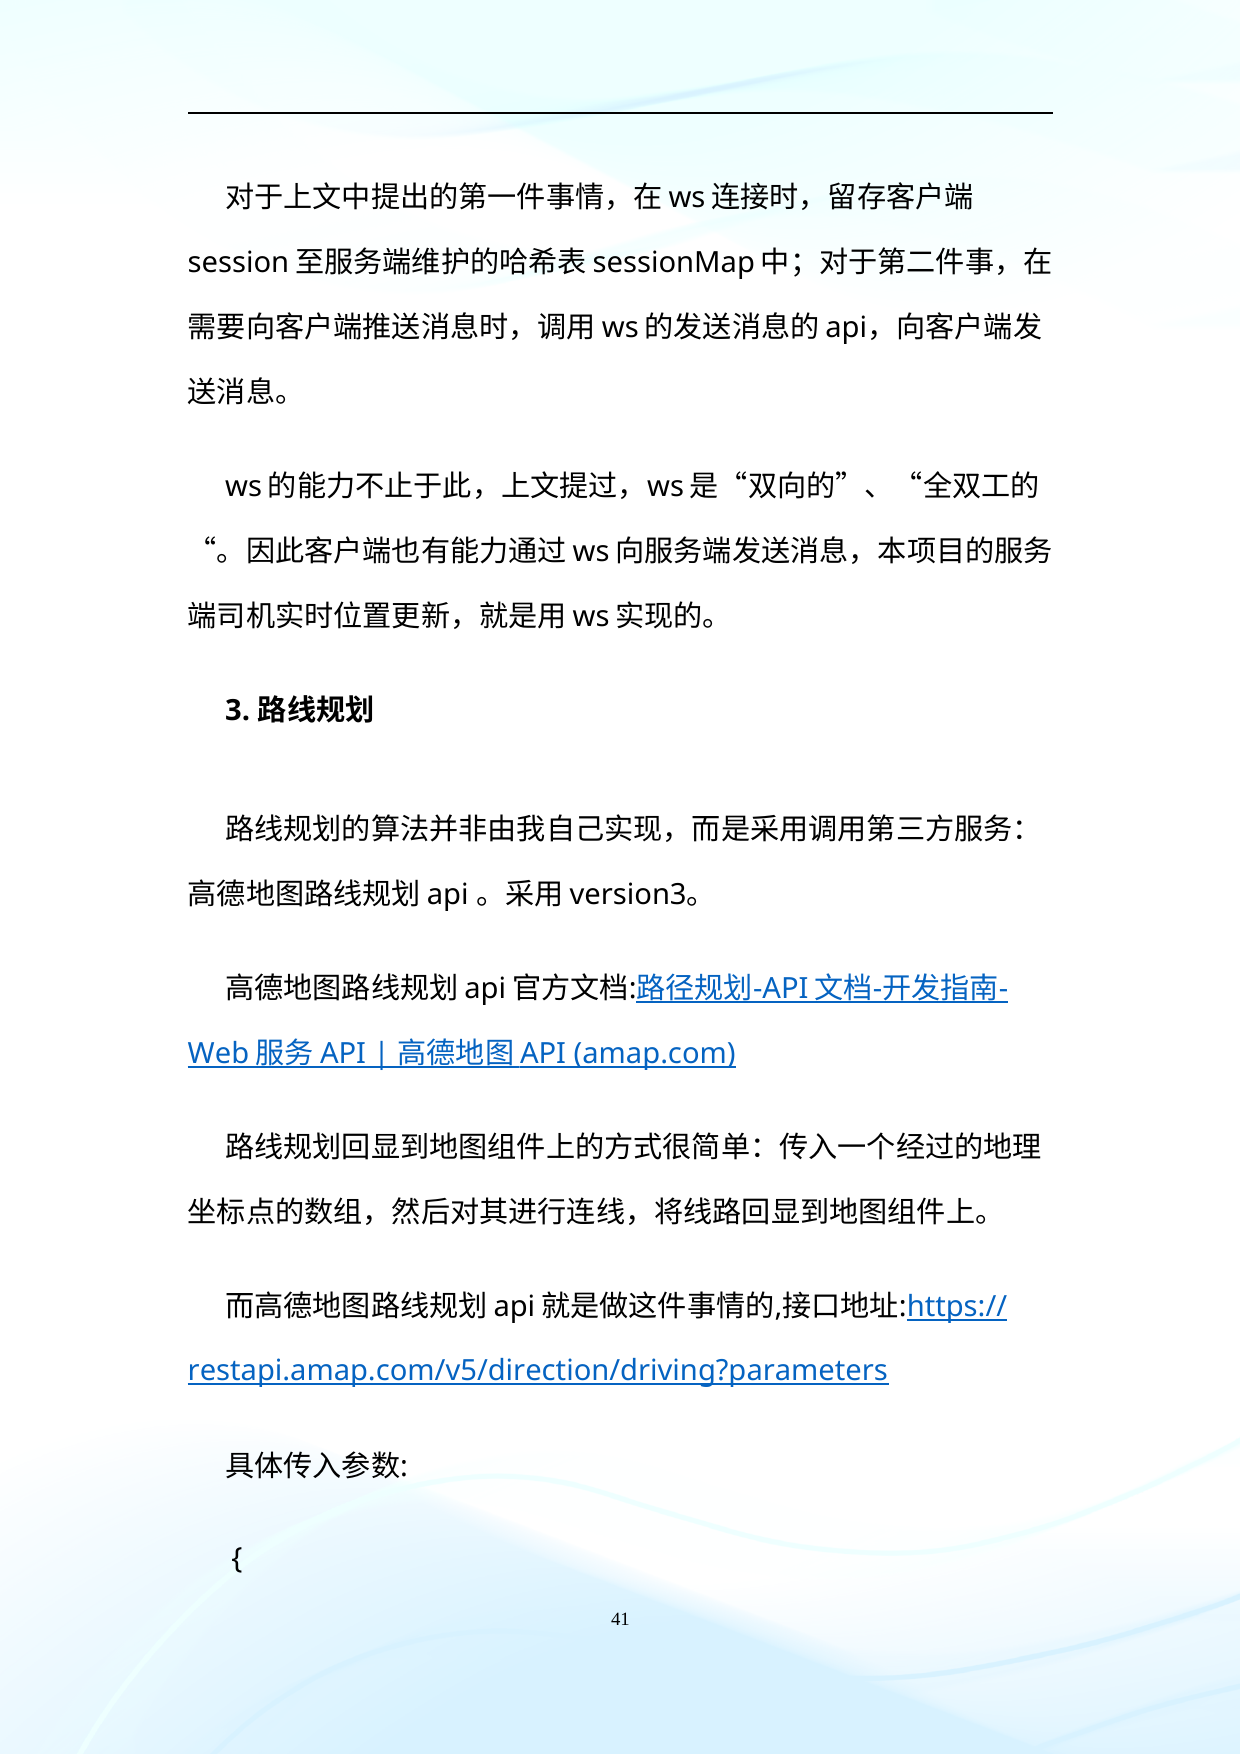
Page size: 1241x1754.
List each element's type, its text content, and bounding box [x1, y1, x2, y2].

subtitle 3. 路线规划 [187, 675, 1053, 740]
text ws的能力不止于此，上文提过，ws是“双向的”、“全双工的“。因此客户端也有能力通过ws向服务端发送消息，本项目的服务端司机实时位置更新，就是用ws实现的。 [187, 451, 1053, 646]
text 路线规划的算法并非由我自己实现，而是采用调用第三方服务：高德地图路线规划api 。采用version3。 [187, 794, 1053, 924]
text 高德地图路线规划api官方文档:路径规划-API文档-开发指南-Web服务 API | 高德地图API (amap.com) [187, 953, 1053, 1083]
text 路线规划回显到地图组件上的方式很简单：传入一个经过的地理坐标点的数组，然后对其进行连线，将线路回显到地图组件上。 [187, 1112, 1053, 1242]
text { [187, 1525, 1053, 1590]
text 对于上文中提出的第一件事情，在ws连接时，留存客户端session至服务端维护的哈希表sessionMap中；对于第二件事，在需要向客户端推送消息时，调用ws的发送消息的api，向客户端发送消息。 [187, 162, 1053, 422]
text 具体传入参数: [187, 1431, 1053, 1496]
text 而高德地图路线规划api就是做这件事情的,接口地址:https://restapi.amap.com/v5/direction/driving?parameters [187, 1272, 1053, 1402]
